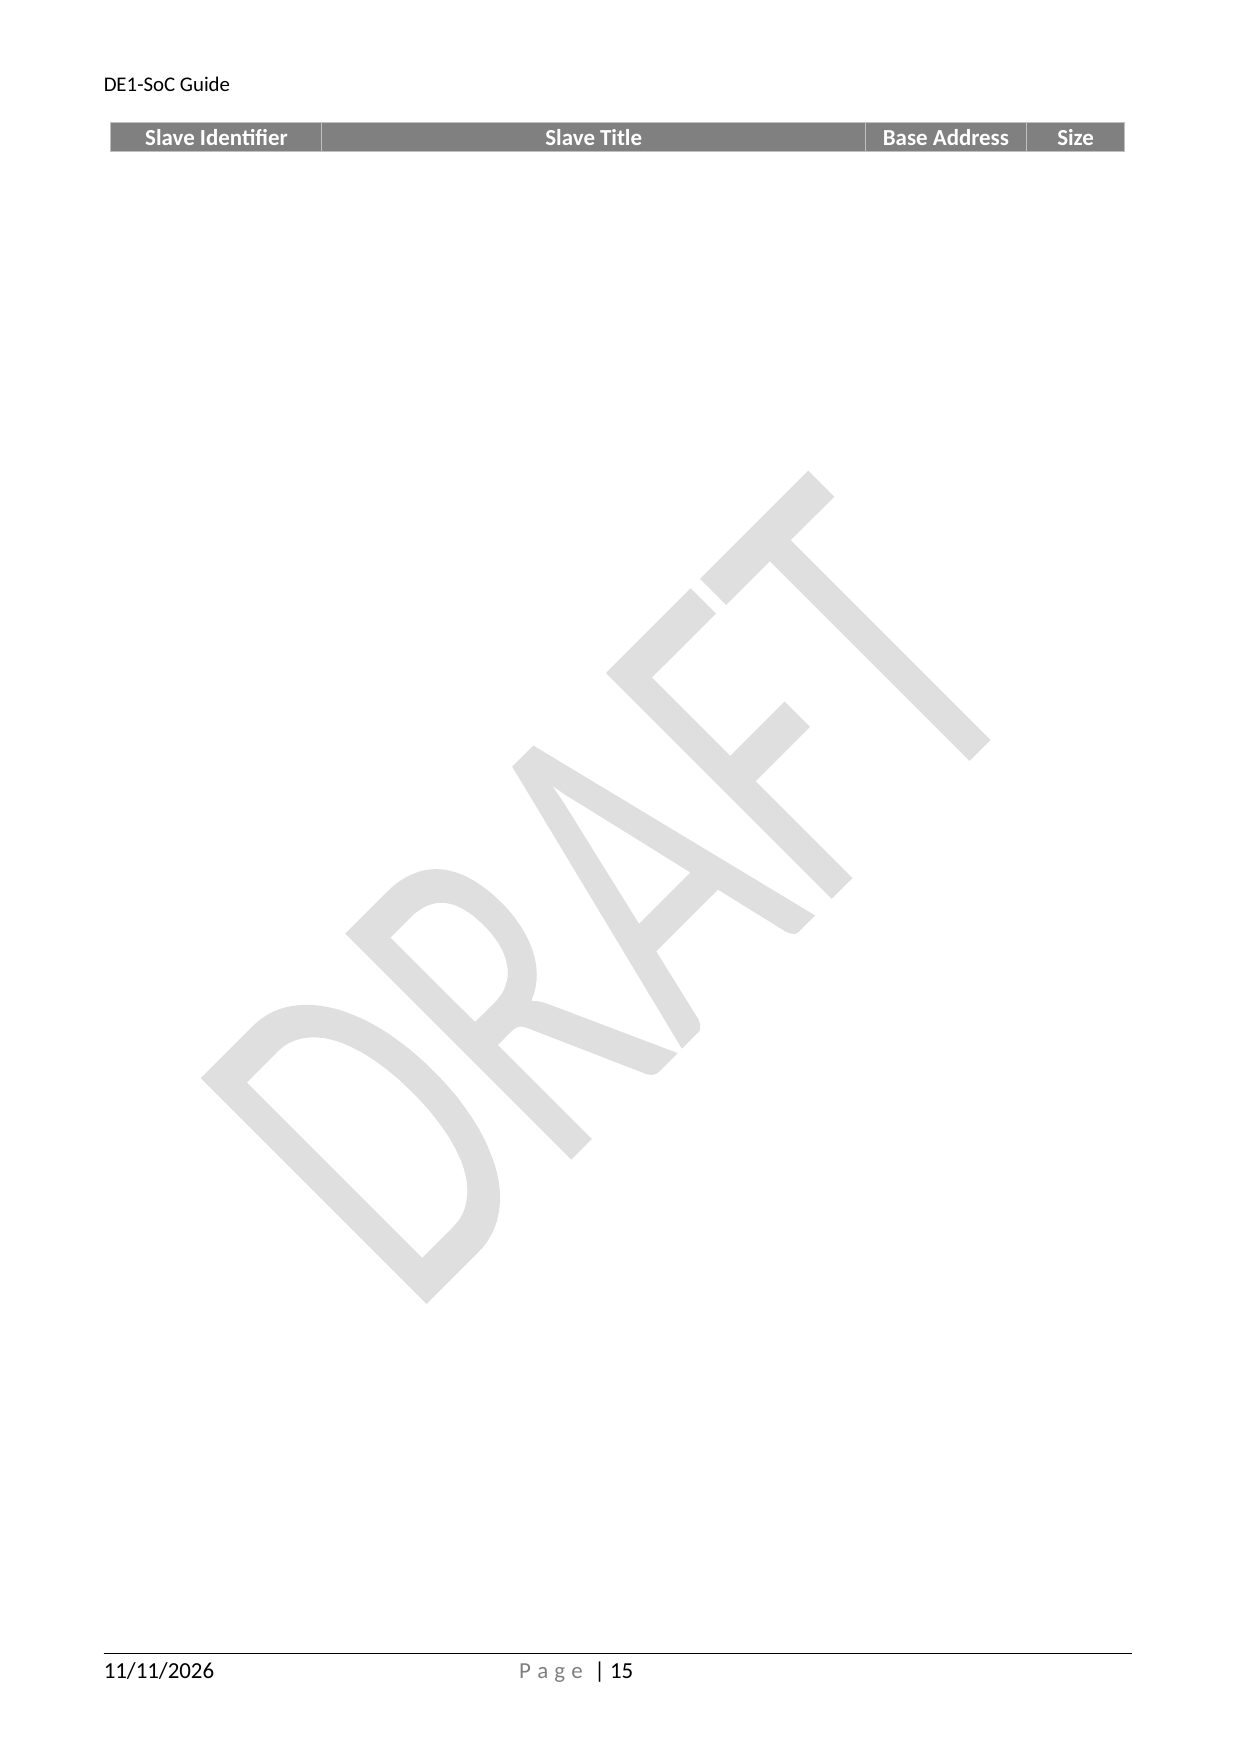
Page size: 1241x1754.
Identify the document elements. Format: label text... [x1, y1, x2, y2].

table_header Slave Title [322, 123, 865, 151]
table_header Size [1027, 123, 1124, 151]
table_header Base Address [866, 123, 1026, 151]
table_header Slave Identifier [111, 123, 321, 151]
